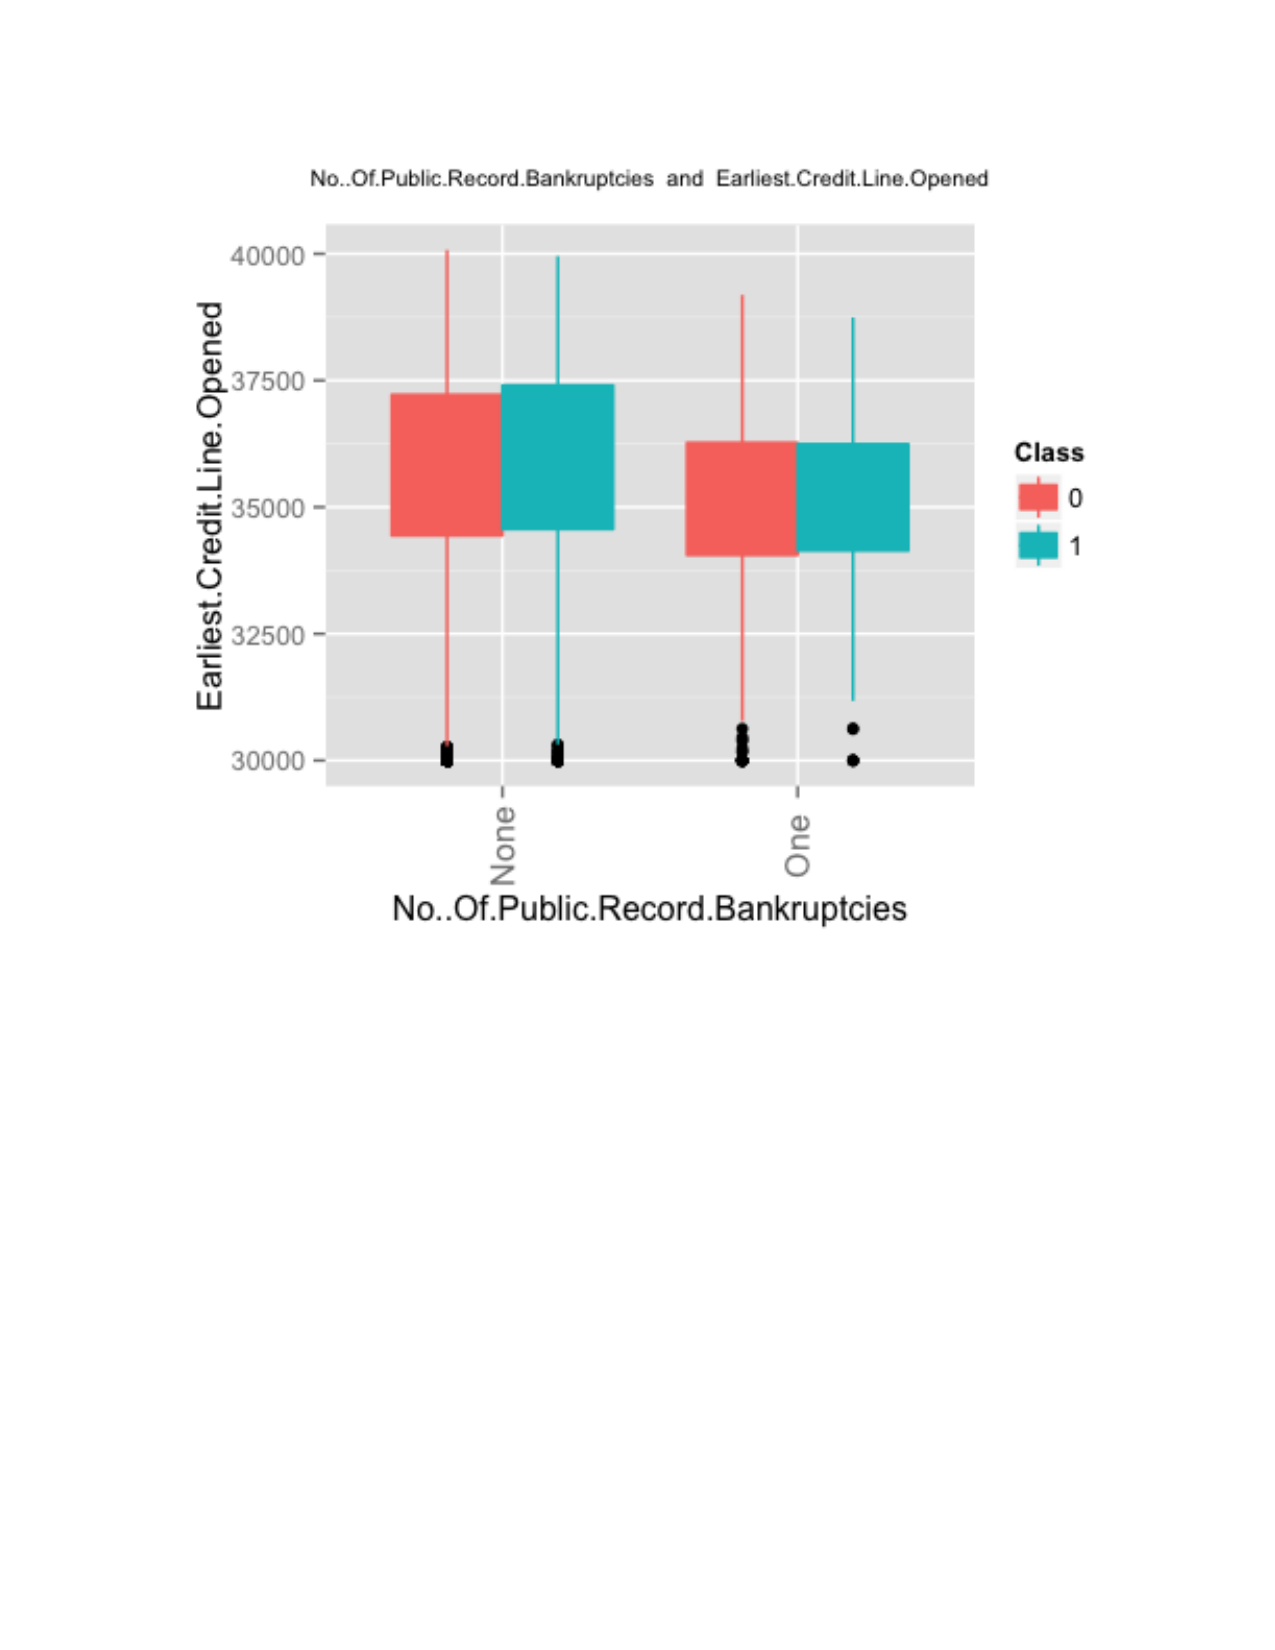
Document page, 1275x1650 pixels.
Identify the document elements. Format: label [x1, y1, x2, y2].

picture [168, 150, 1169, 950]
